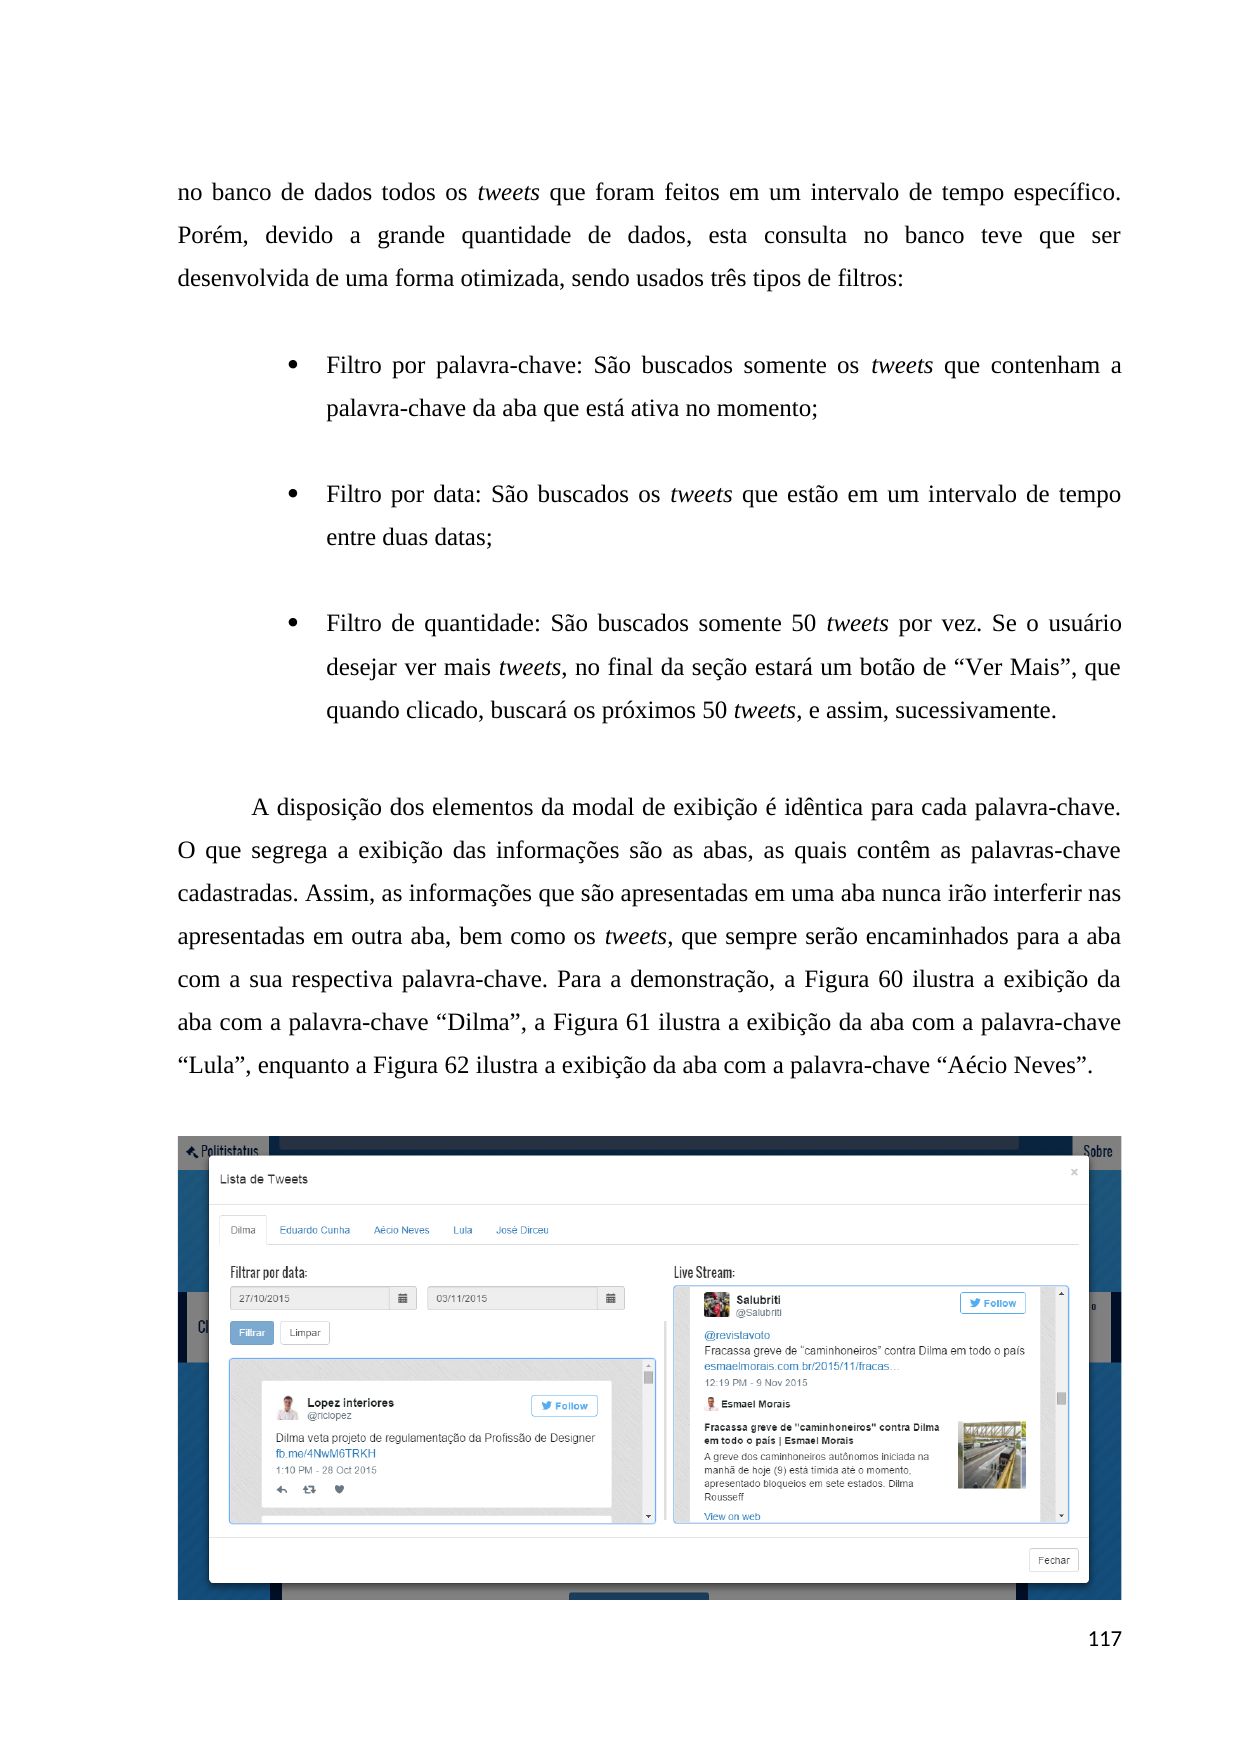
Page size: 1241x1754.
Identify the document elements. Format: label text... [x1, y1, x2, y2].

list Filtro de quantidade: São buscados somente 50 tweets por vez. Se o usuário desejar ver mais tweets, no final da seção estará um botão de “Ver Mais”, que quando clicado, buscará os próximos 50 tweets, e assim, sucessivamente. [288, 608, 1122, 723]
text A disposição dos elementos da modal de exibição é idêntica para cada palavra-chave. O que segrega a exibição das informações são as abas, as quais contêm as palavras-chave cadastradas. Assim, as informações que são apresentadas em uma aba nunca irão interferir nas apresentadas em outra aba, bem como os tweets, que sempre serão encaminhados para a aba com a sua respectiva palavra-chave. Para a demonstração, a Figura 60 ilustra a exibição da aba com a palavra-chave “Dilma”, a Figura 61 ilustra a exibição da aba com a palavra-chave “Lula”, enquanto a Figura 62 ilustra a exibição da aba com a palavra-chave “Aécio Neves”. [177, 792, 1122, 1079]
list Filtro por palavra-chave: São buscados somente os tweets que contenham a palavra-chave da aba que está ativa no momento; [288, 350, 1122, 422]
picture [177, 1136, 1122, 1600]
list Filtro por data: São buscados os tweets que estão em um intervalo de tempo entre duas datas; [288, 479, 1122, 551]
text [177, 177, 1122, 292]
